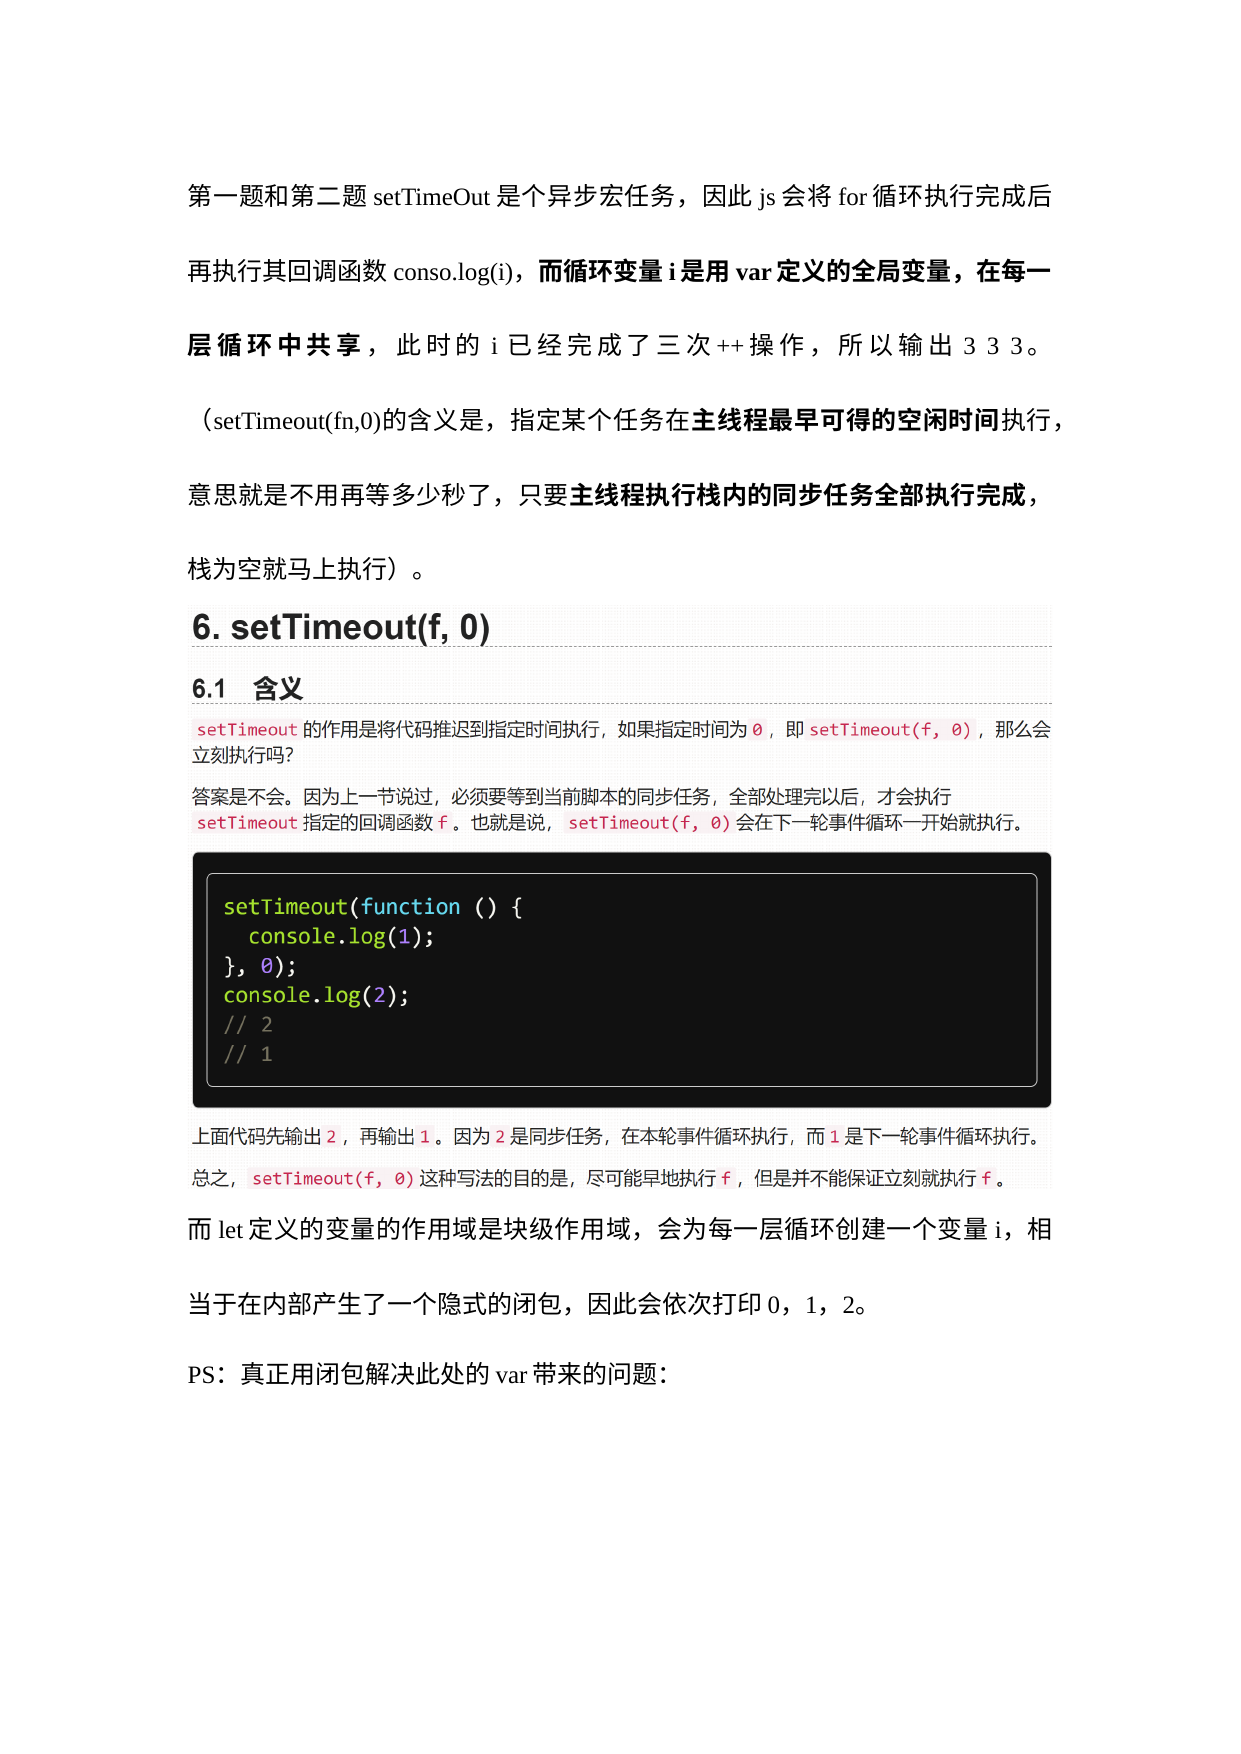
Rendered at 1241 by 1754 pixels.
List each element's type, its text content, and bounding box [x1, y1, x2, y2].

text 而let定义的变量的作用域是块级作用域，会为每一层循环创建一个变量i，相当于在内部产生了一个隐式的闭包，因此会依次打印0，1，2。 [187, 1195, 1053, 1335]
text PS：真正用闭包解决此处的var带来的问题： [187, 1340, 1053, 1405]
picture [187, 605, 1053, 1189]
text 第一题和第二题setTimeOut是个异步宏任务，因此js会将for循环执行完成后再执行其回调函数conso.log(i)，而循环变量i是用var定义的全局变量，在每一层循环中共享，此时的i已经完成了三次++操作，所以输出3 3 3。（setTimeout(fn,0)的含义是，指定某个任务在主线程最早可得的空闲时间执行，意思就是不用再等多少秒了，只要主线程执行栈内的同步任务全部执行完成，栈为空就马上执行）。 [187, 162, 1053, 600]
